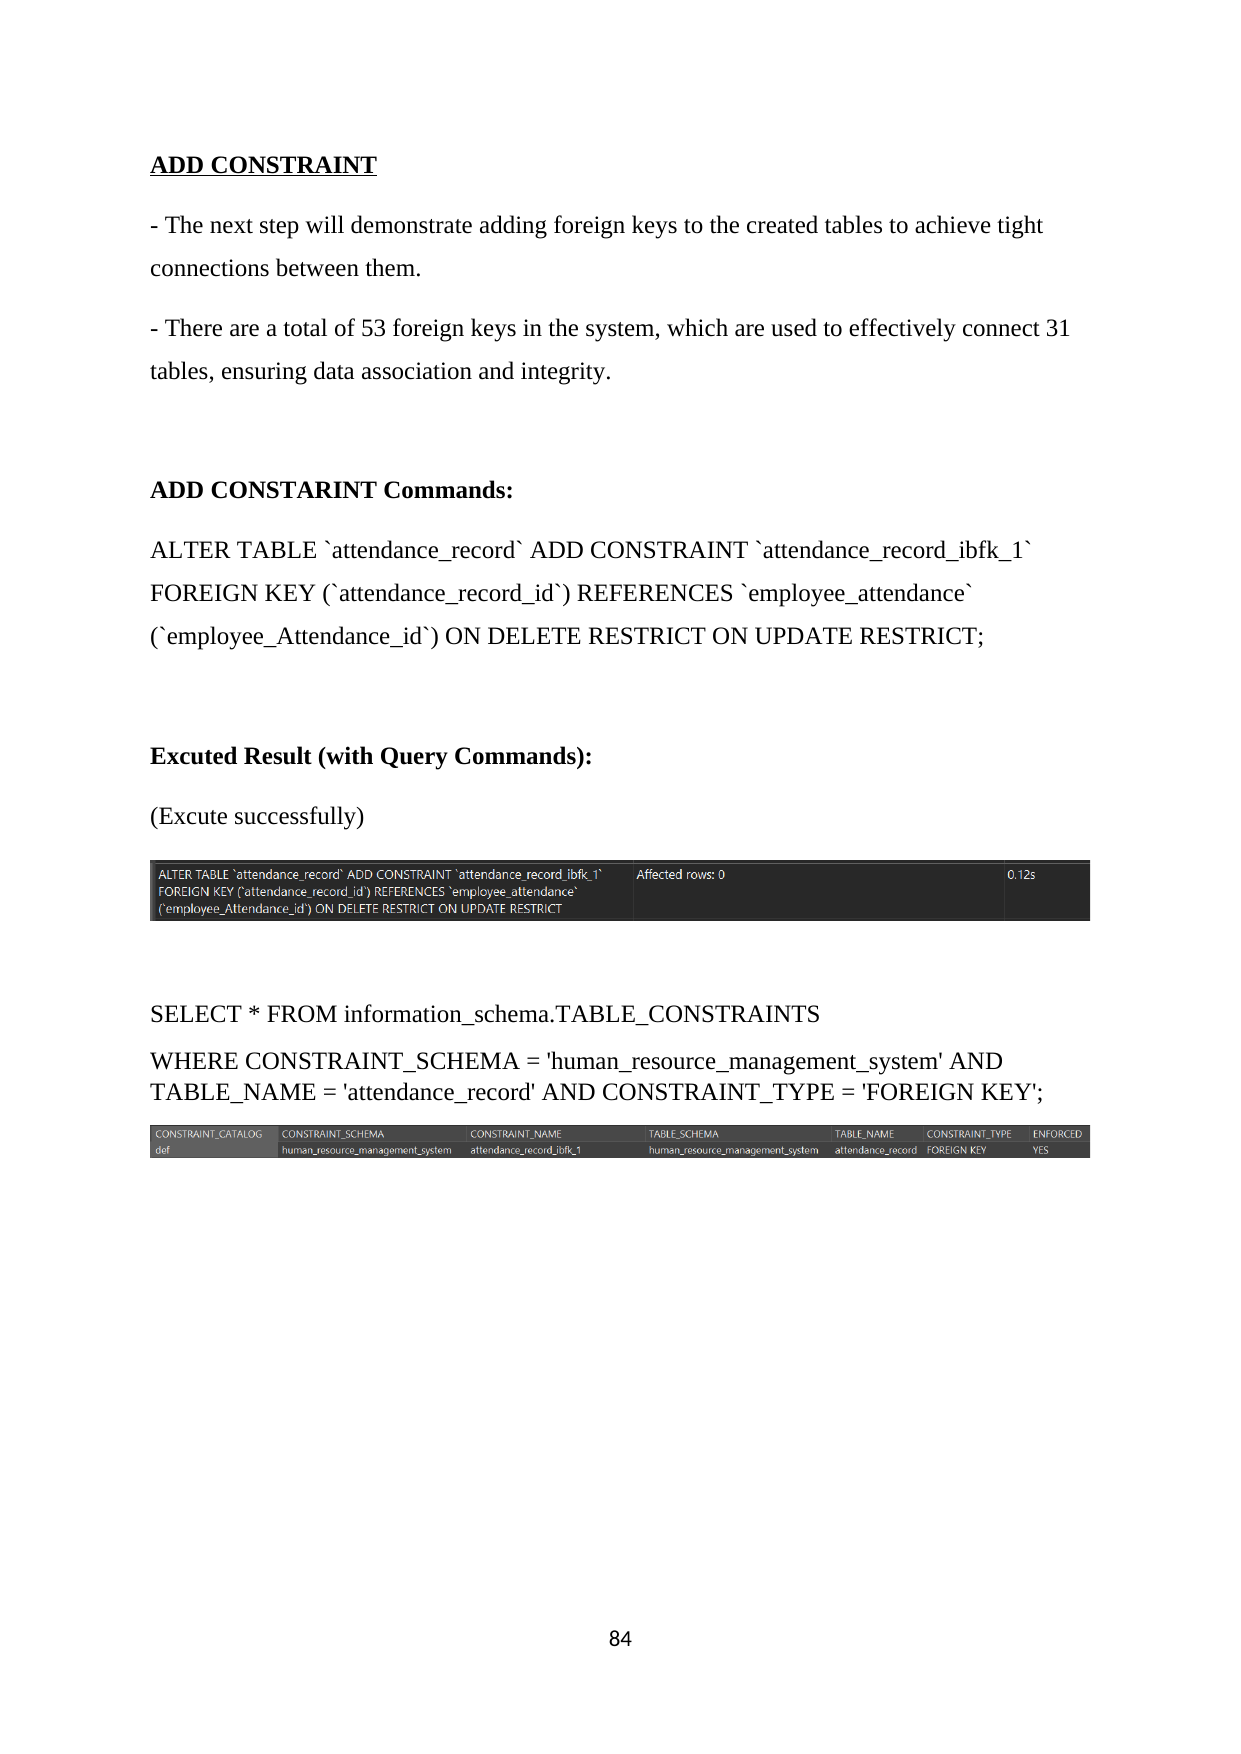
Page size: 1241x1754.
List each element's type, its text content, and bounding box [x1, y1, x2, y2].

text ALTER TABLE `attendance_record` ADD CONSTRAINT `attendance_record_ibfk_1` FOREIGN KEY (`attendance_record_id`) REFERENCES `employee_attendance` (`employee_Attendance_id`) ON DELETE RESTRICT ON UPDATE RESTRICT; [150, 535, 1090, 650]
text ADD CONSTARINT Commands: [150, 475, 1090, 504]
text WHERE CONSTRAINT_SCHEMA = 'human_resource_management_system' AND TABLE_NAME = 'attendance_record' AND CONSTRAINT_TYPE = 'FOREIGN KEY'; [150, 1046, 1090, 1106]
text (Excute successfully) [150, 801, 1090, 829]
text SELECT * FROM information_schema.TABLE_CONSTRAINTS [150, 999, 1090, 1027]
text - There are a total of 53 foreign keys in the system, which are used to effectively connect 31 tables, ensuring data association and integrity. [150, 313, 1090, 384]
text Excuted Result (with Query Commands): [150, 741, 1090, 770]
picture [150, 860, 1091, 921]
picture [150, 1125, 1091, 1158]
text ADD CONSTRAINT [150, 150, 1090, 179]
text - The next step will demonstrate adding foreign keys to the created tables to achieve tight connections between them. [150, 210, 1090, 282]
